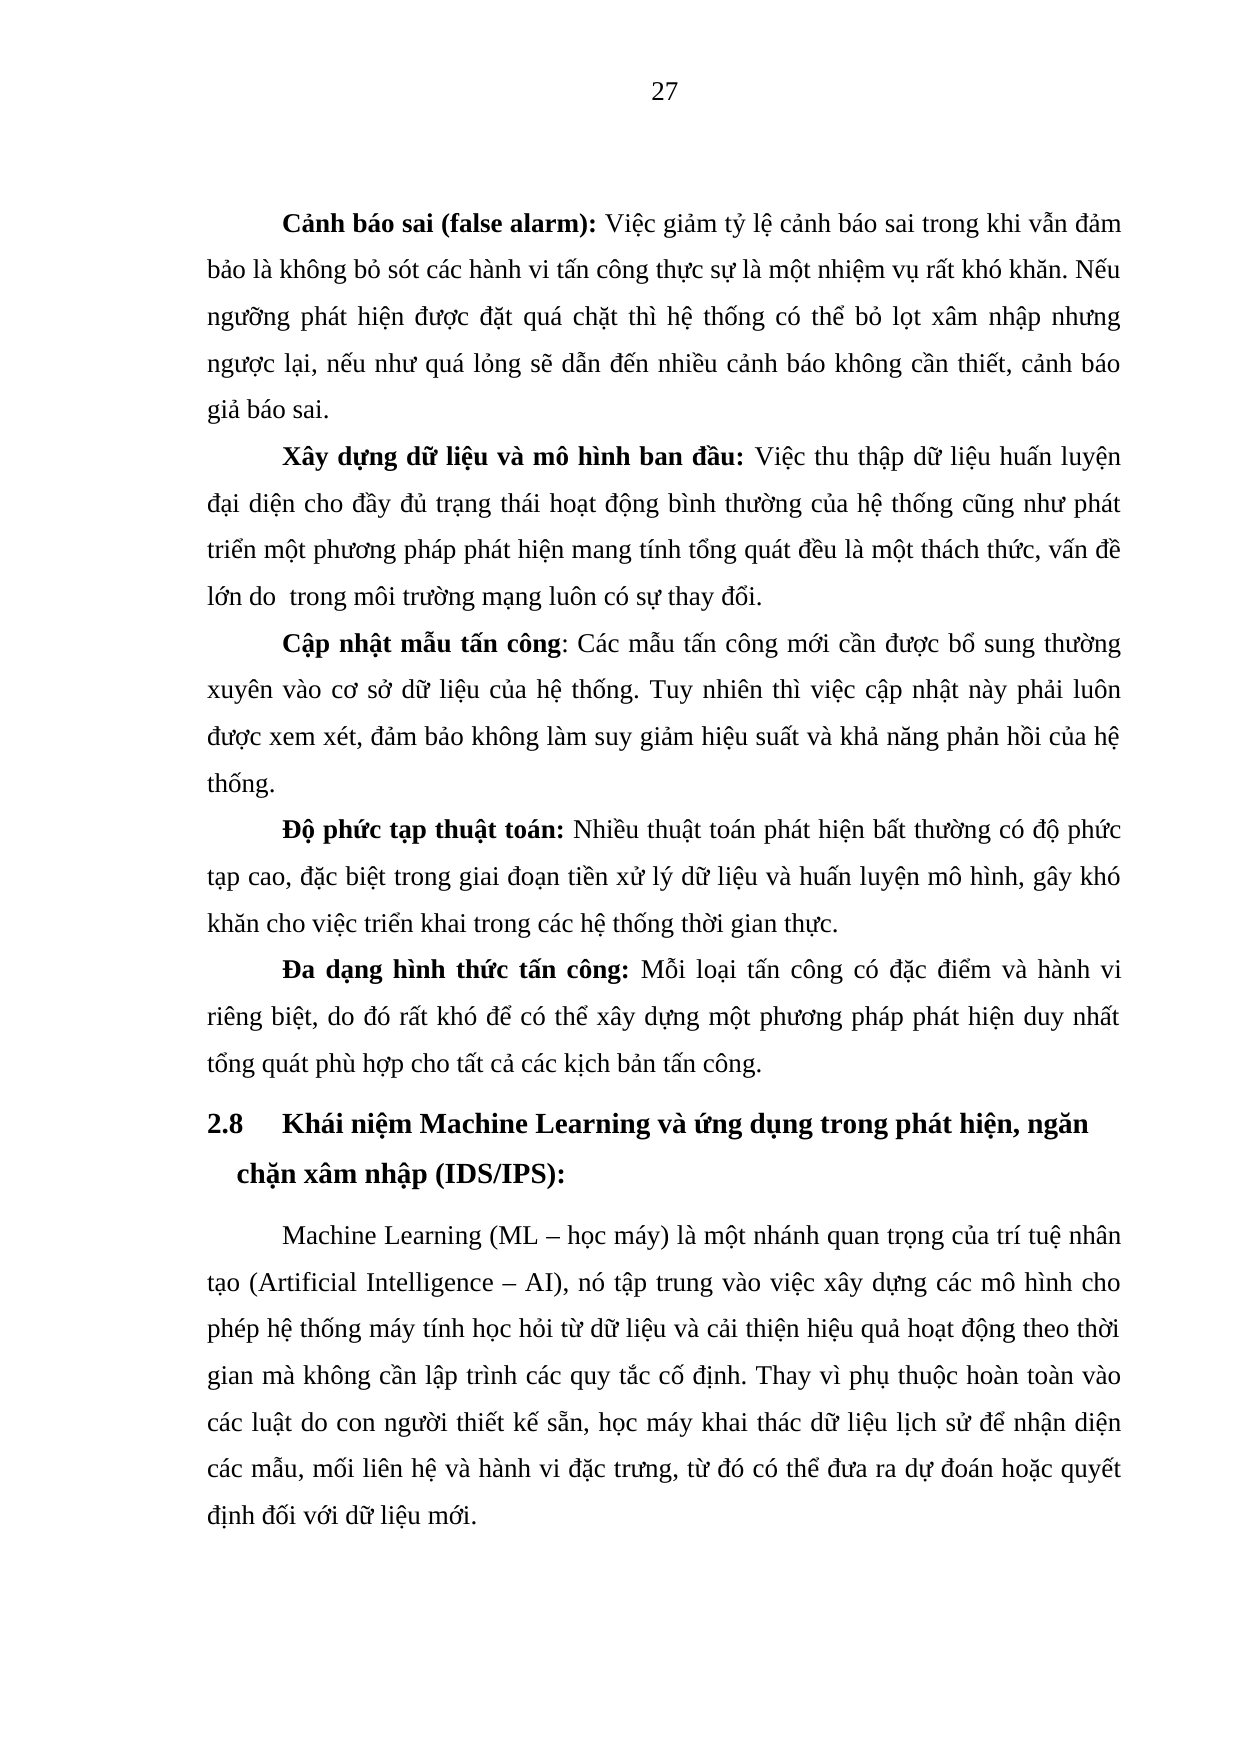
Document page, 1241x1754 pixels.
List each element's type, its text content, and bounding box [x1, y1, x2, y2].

text Xây dựng dữ liệu và mô hình ban đầu: Việc thu thập dữ liệu huấn luyện đại diện cho đầy đủ trạng thái hoạt động bình thường của hệ thống cũng như phát triển một phương pháp phát hiện mang tính tổng quát đều là một thách thức, vấn đề lớn do trong môi trường mạng luôn có sự thay đổi. [207, 440, 1122, 611]
text Đa dạng hình thức tấn công: Mỗi loại tấn công có đặc điểm và hành vi riêng biệt, do đó rất khó để có thể xây dựng một phương pháp phát hiện duy nhất tổng quát phù hợp cho tất cả các kịch bản tấn công. [207, 953, 1122, 1078]
subtitle Khái niệm Machine Learning và ứng dụng trong phát hiện, ngăn chặn xâm nhập (IDS/IPS): [207, 1106, 1122, 1190]
text Cập nhật mẫu tấn công: Các mẫu tấn công mới cần được bổ sung thường xuyên vào cơ sở dữ liệu của hệ thống. Tuy nhiên thì việc cập nhật này phải luôn được xem xét, đảm bảo không làm suy giảm hiệu suất và khả năng phản hồi của hệ thống. [207, 627, 1122, 798]
text Độ phức tạp thuật toán: Nhiều thuật toán phát hiện bất thường có độ phức tạp cao, đặc biệt trong giai đoạn tiền xử lý dữ liệu và huấn luyện mô hình, gây khó khăn cho việc triển khai trong các hệ thống thời gian thực. [207, 813, 1122, 938]
text Machine Learning (ML – học máy) là một nhánh quan trọng của trí tuệ nhân tạo (Artificial Intelligence – AI), nó tập trung vào việc xây dựng các mô hình cho phép hệ thống máy tính học hỏi từ dữ liệu và cải thiện hiệu quả hoạt động theo thời gian mà không cần lập trình các quy tắc cố định. Thay vì phụ thuộc hoàn toàn vào các luật do con người thiết kế sẵn, học máy khai thác dữ liệu lịch sử để nhận diện các mẫu, mối liên hệ và hành vi đặc trưng, từ đó có thể đưa ra dự đoán hoặc quyết định đối với dữ liệu mới. [207, 1219, 1122, 1530]
text Cảnh báo sai (false alarm): Việc giảm tỷ lệ cảnh báo sai trong khi vẫn đảm bảo là không bỏ sót các hành vi tấn công thực sự là một nhiệm vụ rất khó khăn. Nếu ngưỡng phát hiện được đặt quá chặt thì hệ thống có thể bỏ lọt xâm nhập nhưng ngược lại, nếu như quá lỏng sẽ dẫn đến nhiều cảnh báo không cần thiết, cảnh báo giả báo sai. [207, 207, 1122, 424]
